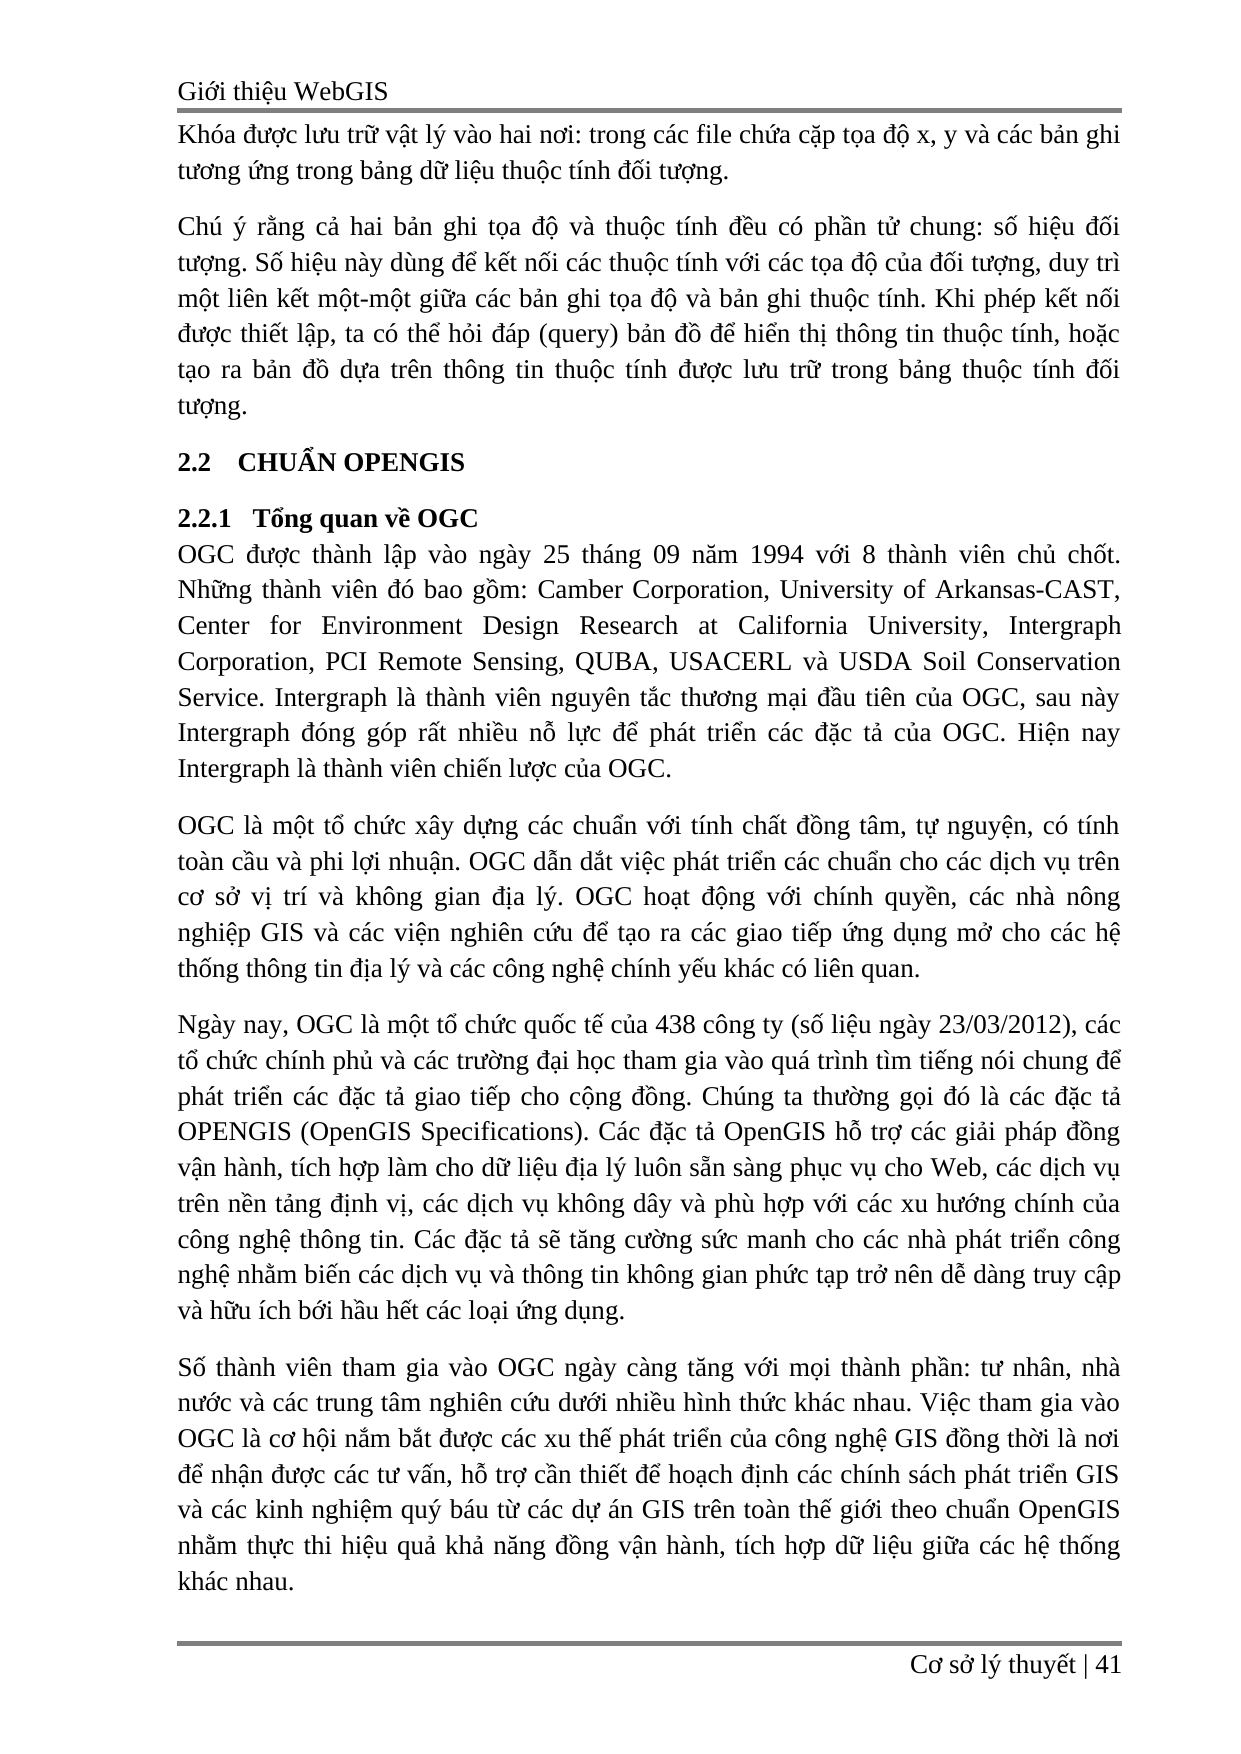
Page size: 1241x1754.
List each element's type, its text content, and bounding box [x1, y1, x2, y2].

text Ngày nay, OGC là một tổ chức quốc tế của 438 công ty (số liệu ngày 23/03/2012), các tổ chức chính phủ và các trường đại học tham gia vào quá trình tìm tiếng nói chung để phát triển các đặc tả giao tiếp cho cộng đồng. Chúng ta thường gọi đó là các đặc tả OPENGIS (OpenGIS Specifications). Các đặc tả OpenGIS hỗ trợ các giải pháp đồng vận hành, tích hợp làm cho dữ liệu địa lý luôn sẵn sàng phục vụ cho Web, các dịch vụ trên nền tảng định vị, các dịch vụ không dây và phù hợp với các xu hướng chính của công nghệ thông tin. Các đặc tả sẽ tăng cường sức manh cho các nhà phát triển công nghệ nhằm biến các dịch vụ và thông tin không gian phức tạp trở nên dễ dàng truy cập và hữu ích bới hầu hết các loại ứng dụng. [177, 1008, 1122, 1325]
text Chú ý rằng cả hai bản ghi tọa độ và thuộc tính đều có phần tử chung: số hiệu đối tượng. Số hiệu này dùng để kết nối các thuộc tính với các tọa độ của đối tượng, duy trì một liên kết một-một giữa các bản ghi tọa độ và bản ghi thuộc tính. Khi phép kết nối được thiết lập, ta có thể hỏi đáp (query) bản đồ để hiển thị thông tin thuộc tính, hoặc tạo ra bản đồ dựa trên thông tin thuộc tính được lưu trữ trong bảng thuộc tính đối tượng. [177, 210, 1122, 420]
text Số thành viên tham gia vào OGC ngày càng tăng với mọi thành phần: tư nhân, nhà nước và các trung tâm nghiên cứu dưới nhiều hình thức khác nhau. Việc tham gia vào OGC là cơ hội nắm bắt được các xu thế phát triển của công nghệ GIS đồng thời là nơi để nhận được các tư vấn, hỗ trợ cần thiết để hoạch định các chính sách phát triển GIS và các kinh nghiệm quý báu từ các dự án GIS trên toàn thế giới theo chuẩn OpenGIS nhằm thực thi hiệu quả khả năng đồng vận hành, tích hợp dữ liệu giữa các hệ thống khác nhau. [177, 1351, 1122, 1596]
text OGC là một tổ chức xây dựng các chuẩn với tính chất đồng tâm, tự nguyện, có tính toàn cầu và phi lợi nhuận. OGC dẫn dắt việc phát triển các chuẩn cho các dịch vụ trên cơ sở vị trí và không gian địa lý. OGC hoạt động với chính quyền, các nhà nông nghiệp GIS và các viện nghiên cứu để tạo ra các giao tiếp ứng dụng mở cho các hệ thống thông tin địa lý và các công nghệ chính yếu khác có liên quan. [177, 809, 1122, 983]
text OGC được thành lập vào ngày 25 tháng 09 năm 1994 với 8 thành viên chủ chốt. Những thành viên đó bao gồm: Camber Corporation, University of Arkansas-CAST, Center for Environment Design Research at California University, Intergraph Corporation, PCI Remote Sensing, QUBA, USACERL và USDA Soil Conservation Service. Intergraph là thành viên nguyên tắc thương mại đầu tiên của OGC, sau này Intergraph đóng góp rất nhiều nỗ lực để phát triển các đặc tả của OGC. Hiện nay Intergraph là thành viên chiến lược của OGC. [177, 538, 1122, 783]
subtitle Tổng quan về OGC [177, 502, 1122, 533]
text Khóa được lưu trữ vật lý vào hai nơi: trong các file chứa cặp tọa độ x, y và các bản ghi tương ứng trong bảng dữ liệu thuộc tính đối tượng. [177, 118, 1122, 185]
subtitle Chuẩn OpenGIS [177, 446, 1122, 477]
